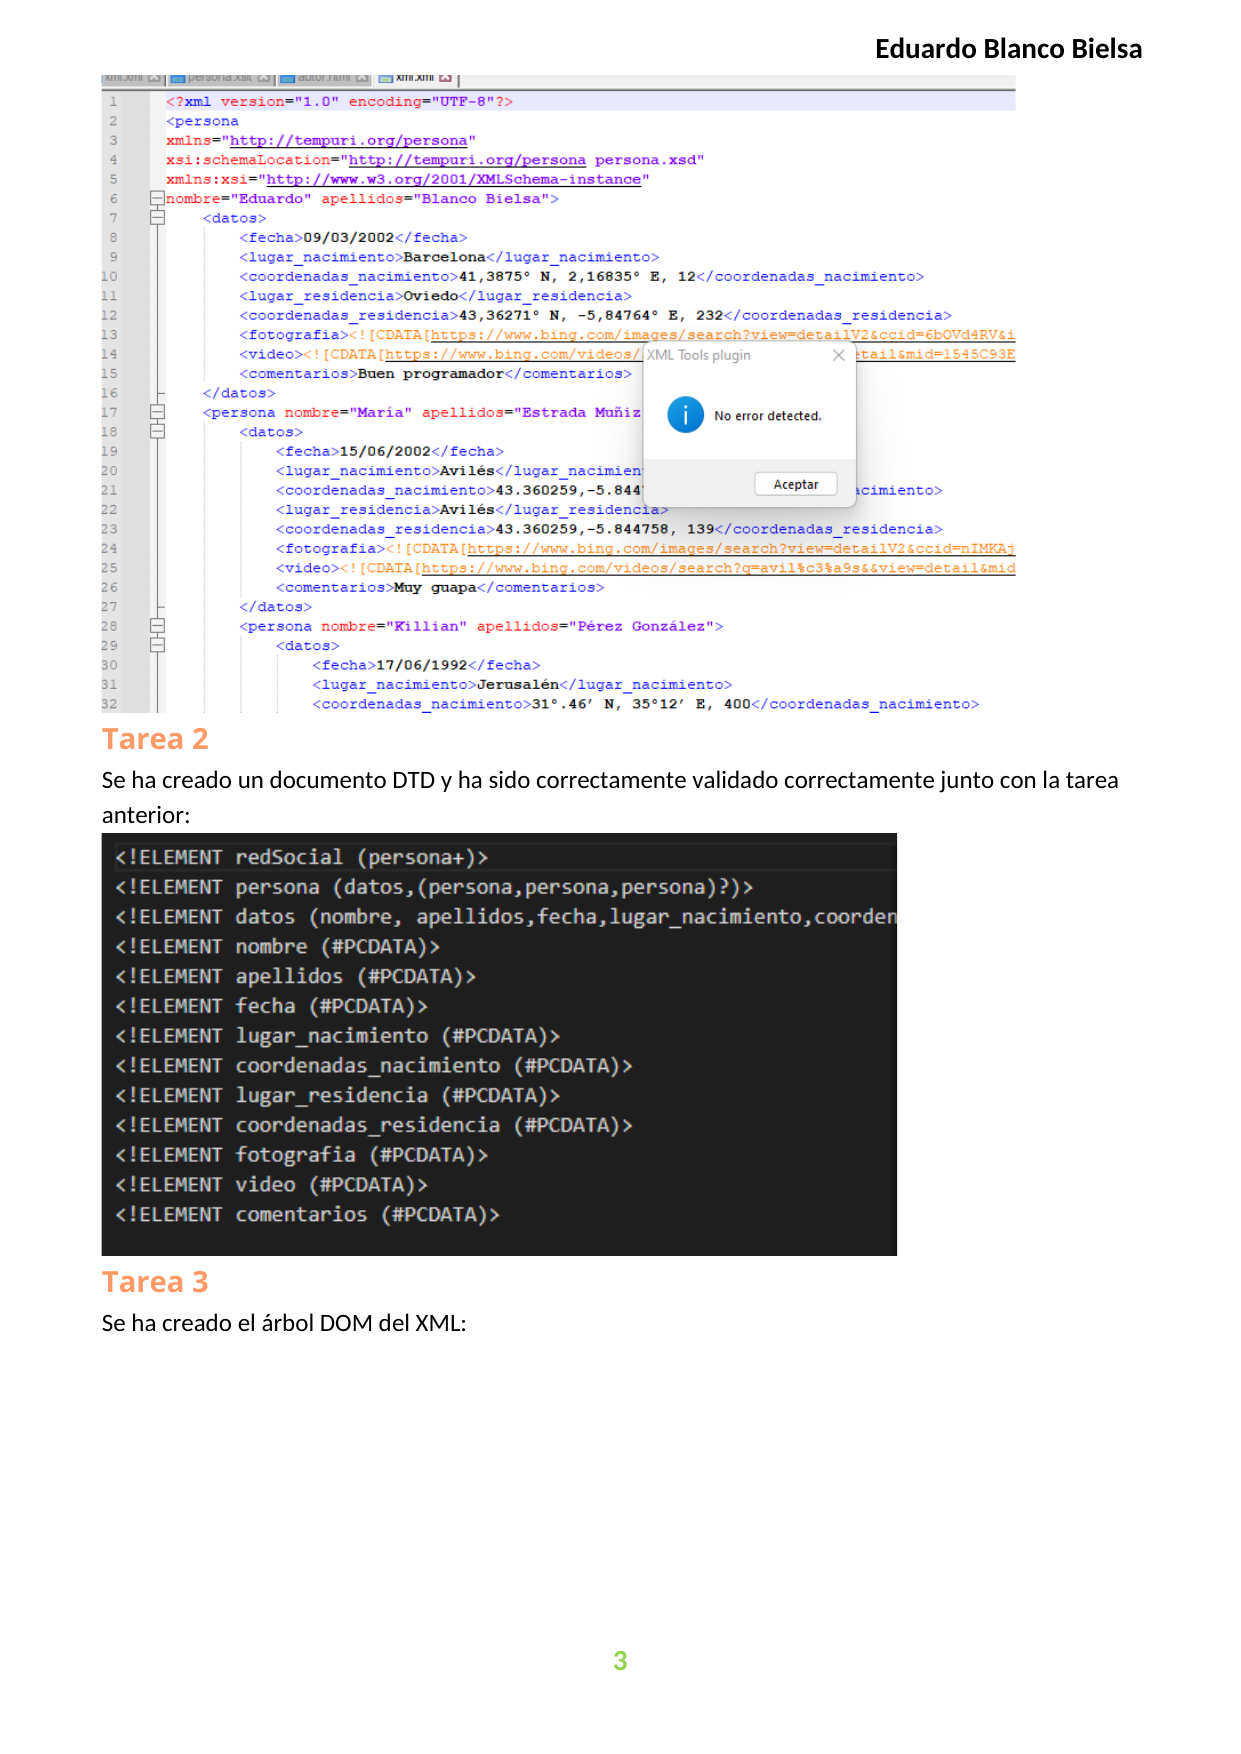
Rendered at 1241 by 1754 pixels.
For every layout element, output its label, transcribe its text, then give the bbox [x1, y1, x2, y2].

picture [101, 75, 1016, 713]
table_header Tarea 1 Se ha creado un documento XML bien formado y válido que simula una red social de 13 usuarios. Cada usuario cuenta con una serie de datos personales (nombre, apellidos, fecha, lugar y coordenadas de nacimiento, lugar y coordenadas de residencia, fotografías, vídeos y comentarios). Validaciones: Este error, como se comentó en clase, es debido a la mala interpretación de un enlace por parte del validador, pues si se prueba en otros validadores, no da el fallo. Tarea 2 Se ha creado un documento DTD y ha sido correctamente validado correctamente junto con la tarea anterior: Tarea 3 Se ha creado el árbol DOM del XML: Debido a que la entrega “especifica” que ha de entregarse el svg en un archivo PDF y al convertirlo a PDF da error o bien no se ve del todo, se adjunta también el archivo svg. CSS La página cuenta con 2 hojas de estilo: estilo.css: en esta hoja de estilo se incluyen todas las configuraciones de color, tipos de letra usados, estilos y la configuración de las tablas. Esta hoja se aplica a los 5 documentos HTML mencionados anteriormente. layout.css: en esta hoja de estilos se incluyen todas las configuraciones relacionadas con el posicionamiento. Se usa un grid layout en todos los documentos, permitiendo así un resize correcto y adecuado para todos los dispositivos. Boceto de la página web Diseñado en Ipad por Eduardo Blanco Bielsa Estructura semántica de la web La página web posee la siguiente estructura semántica: head: incluye los metadatos, los links a las hojas de estilo correspondientes, la codificación (UTF-8), el autor y una breve descripción de la página, entre otros. body: incluye todo el contenido a visualizar. Todos los ficheros html contienen un elemento nav (menú de navegación), un aside (imagen), un main (texto principal organizado en bloques temáticos) y un footer (autor). Estructura de posicionamiento de la web La página web posee la siguiente estructura de posicionamiento: Un grid layout que se extiende a todos los documentos con la siguiente organización: Notas: no existen advertencias relacionadas a los colores utilizados y no se han empleado etiquetas <div> Comprobación de la validación de documentos HTML y hojas de estilo CSS Se van a usar las siguientes herramientas web proporcionadas en clase: https://validator.w3.org/nu/ https://jigsaw.w3.org/css-validator https://search.google.com/test/mobile-friendly https://bluetree.ai/screenfly https://wave.webaim.org https://achecks.ca/achecker HTML NOTA: En todos los documentos aparecen los INFO tratados en clase. index.html: autor.html: caracteristicas.html: formulario.html: CSS estilo.css: layout.css: Comprobación adaptabilidad Index.html Autor.html Caracteristicas.html Formulario.html Comprobación accesibilidad Index.html Autor.html Caracteristicas.html Formulario.html [102, 75, 1147, 1342]
picture [101, 833, 898, 1256]
